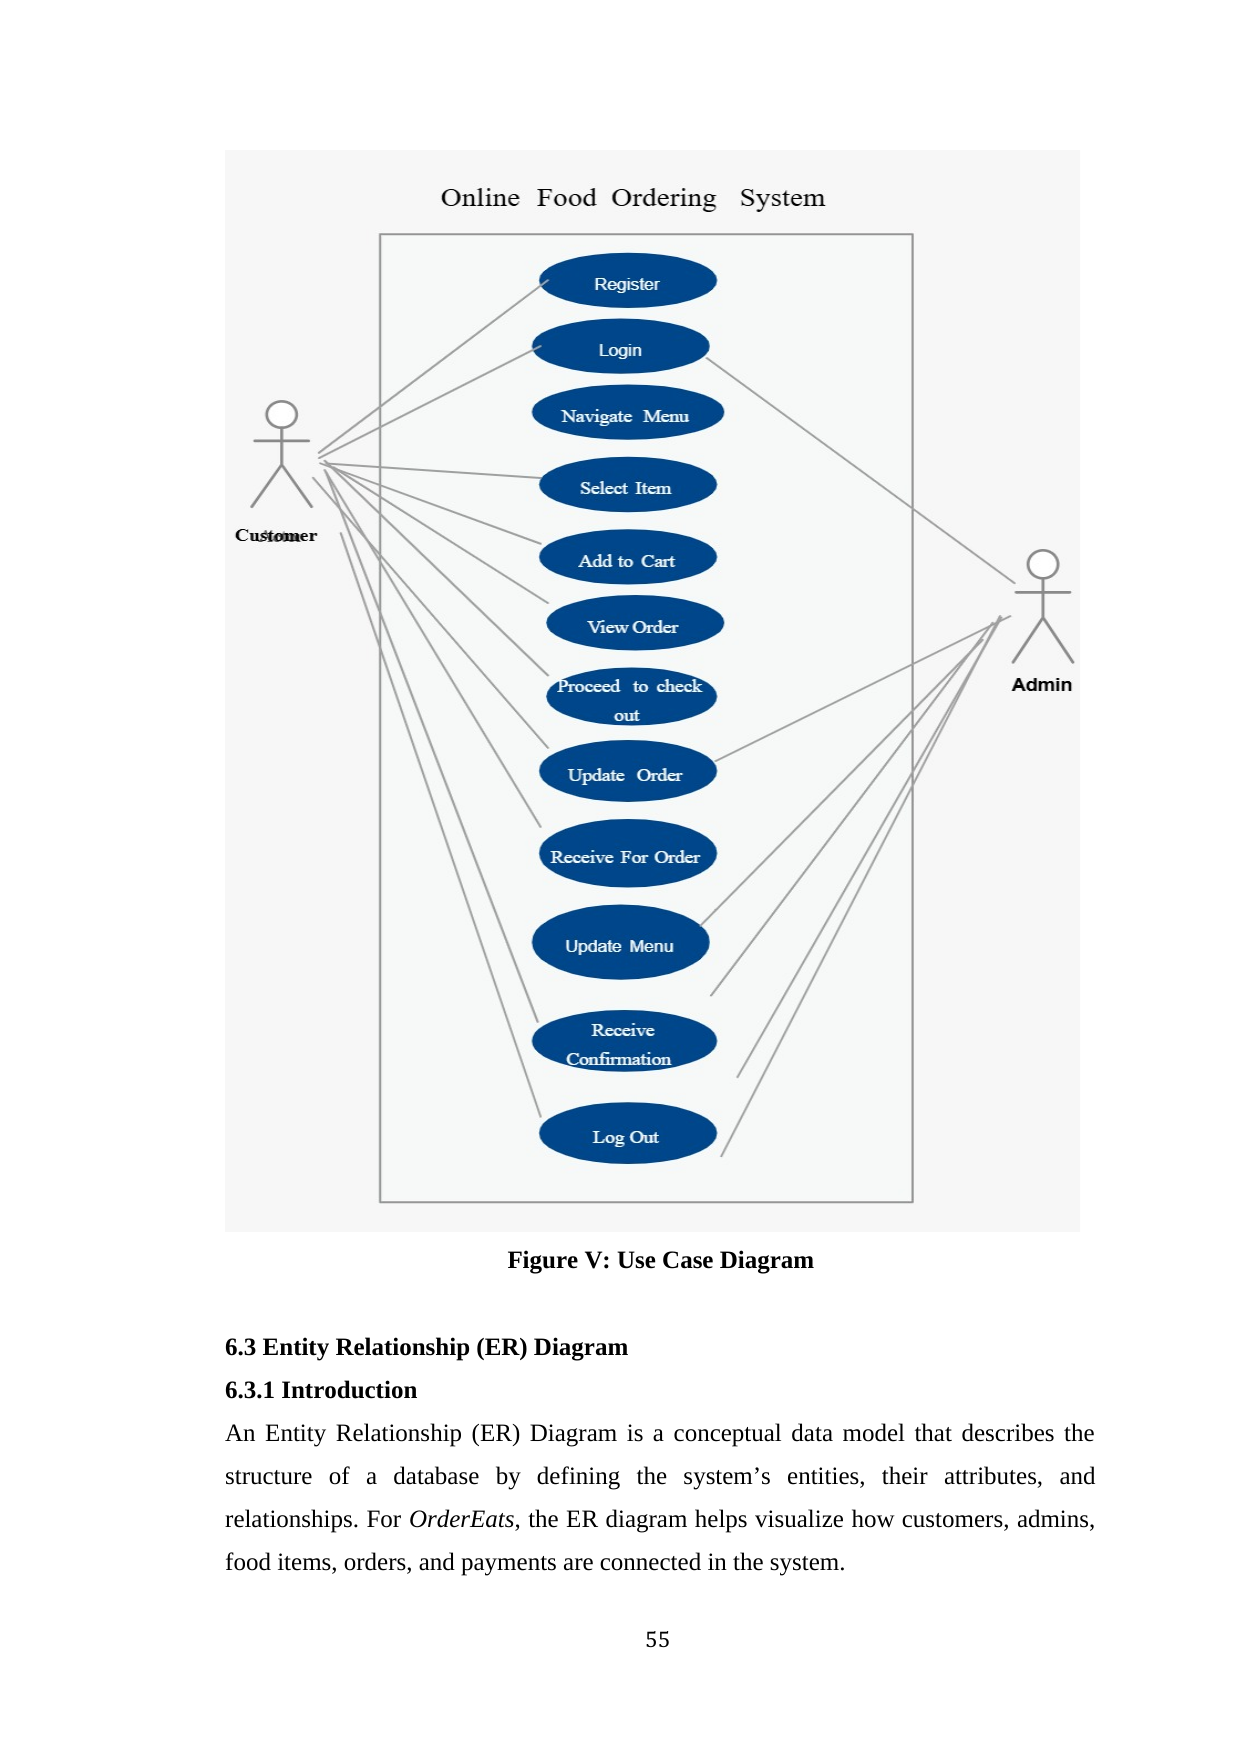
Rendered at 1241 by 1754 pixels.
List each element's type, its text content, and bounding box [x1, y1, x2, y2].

picture [225, 150, 1081, 1232]
text Figure V: Use Case Diagram [225, 1245, 1096, 1274]
text 6.3 Entity Relationship (ER) Diagram [225, 1332, 1096, 1360]
text An Entity Relationship (ER) Diagram is a conceptual data model that describes the structure of a database by defining the system’s entities, their attributes, and relationships. For OrderEats, the ER diagram helps visualize how customers, admins, food items, orders, and payments are connected in the system. [225, 1418, 1096, 1576]
text 6.3.1 Introduction [225, 1375, 1096, 1403]
